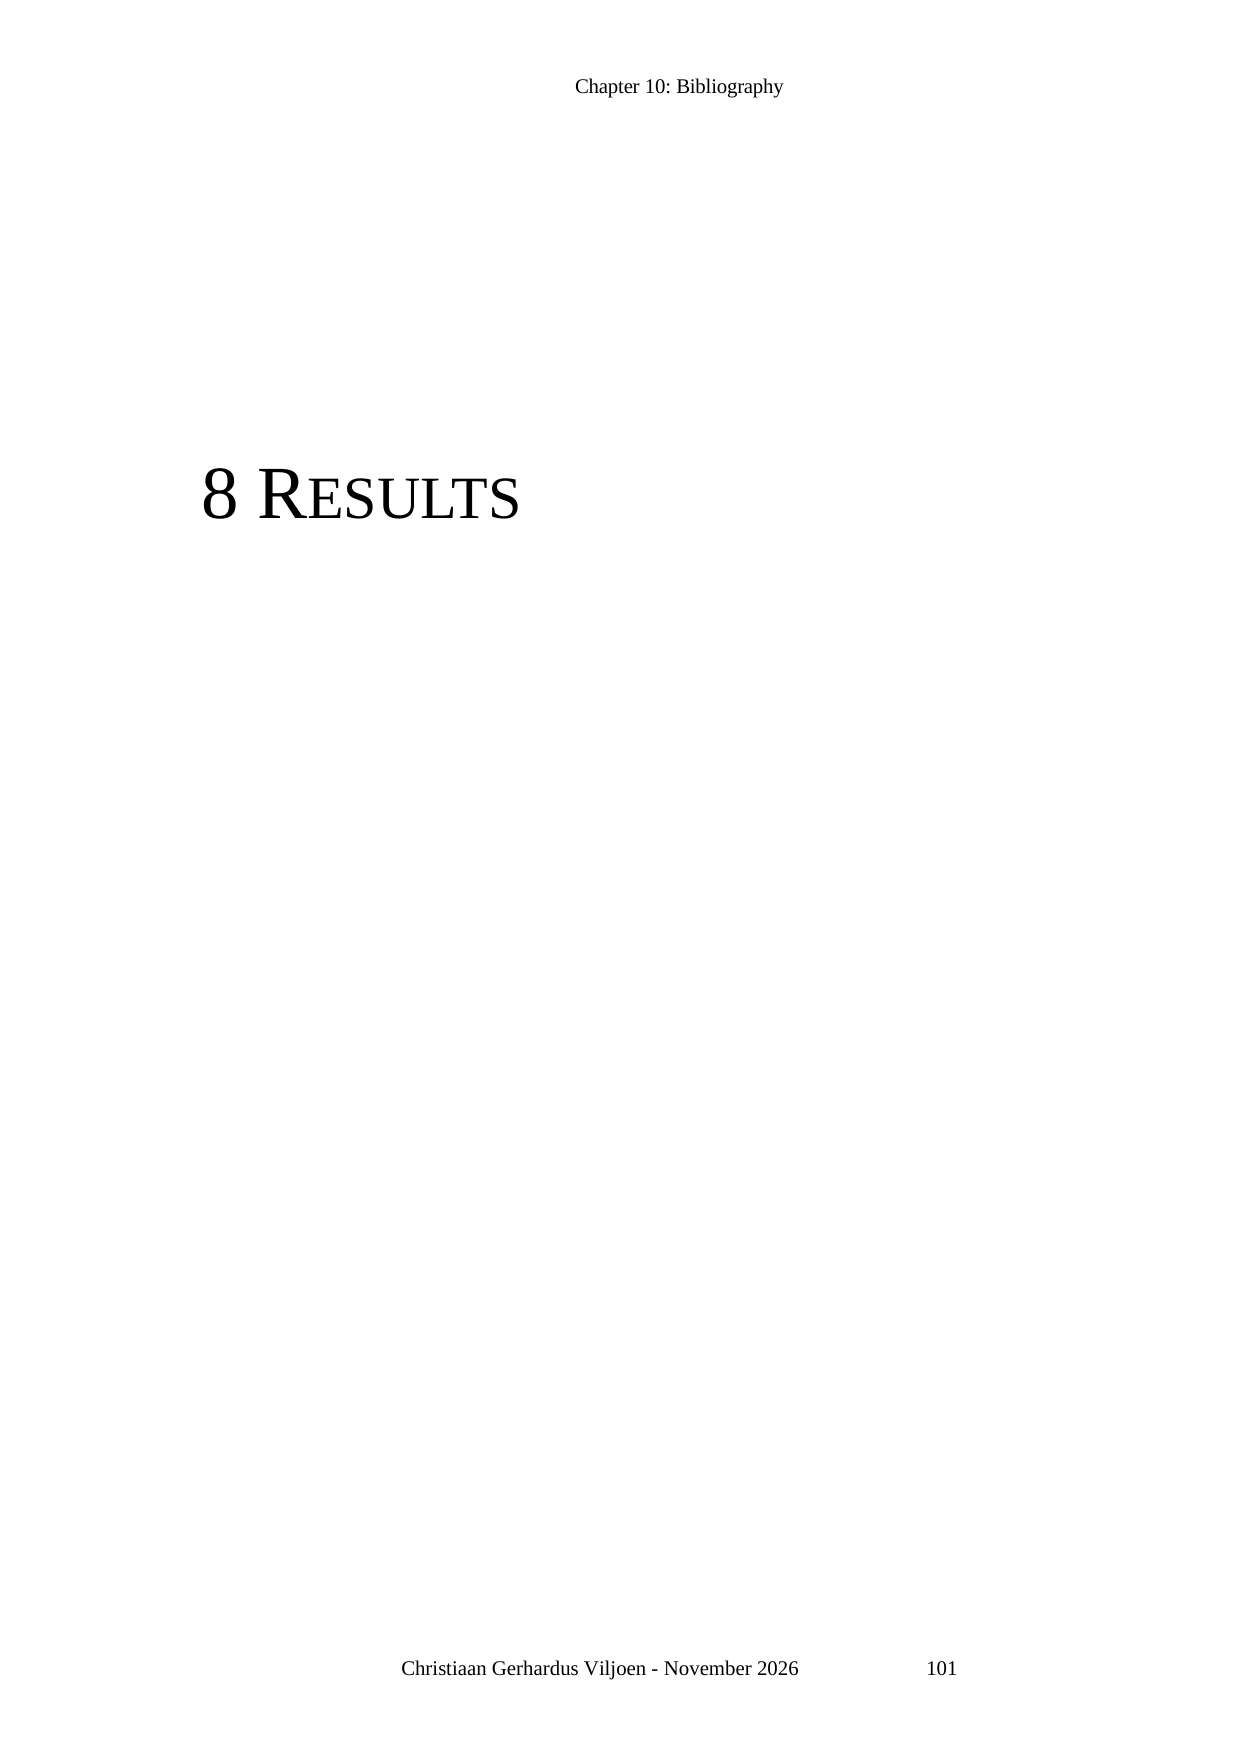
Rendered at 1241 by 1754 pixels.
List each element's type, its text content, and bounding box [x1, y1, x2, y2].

subtitle Results [201, 448, 1122, 534]
